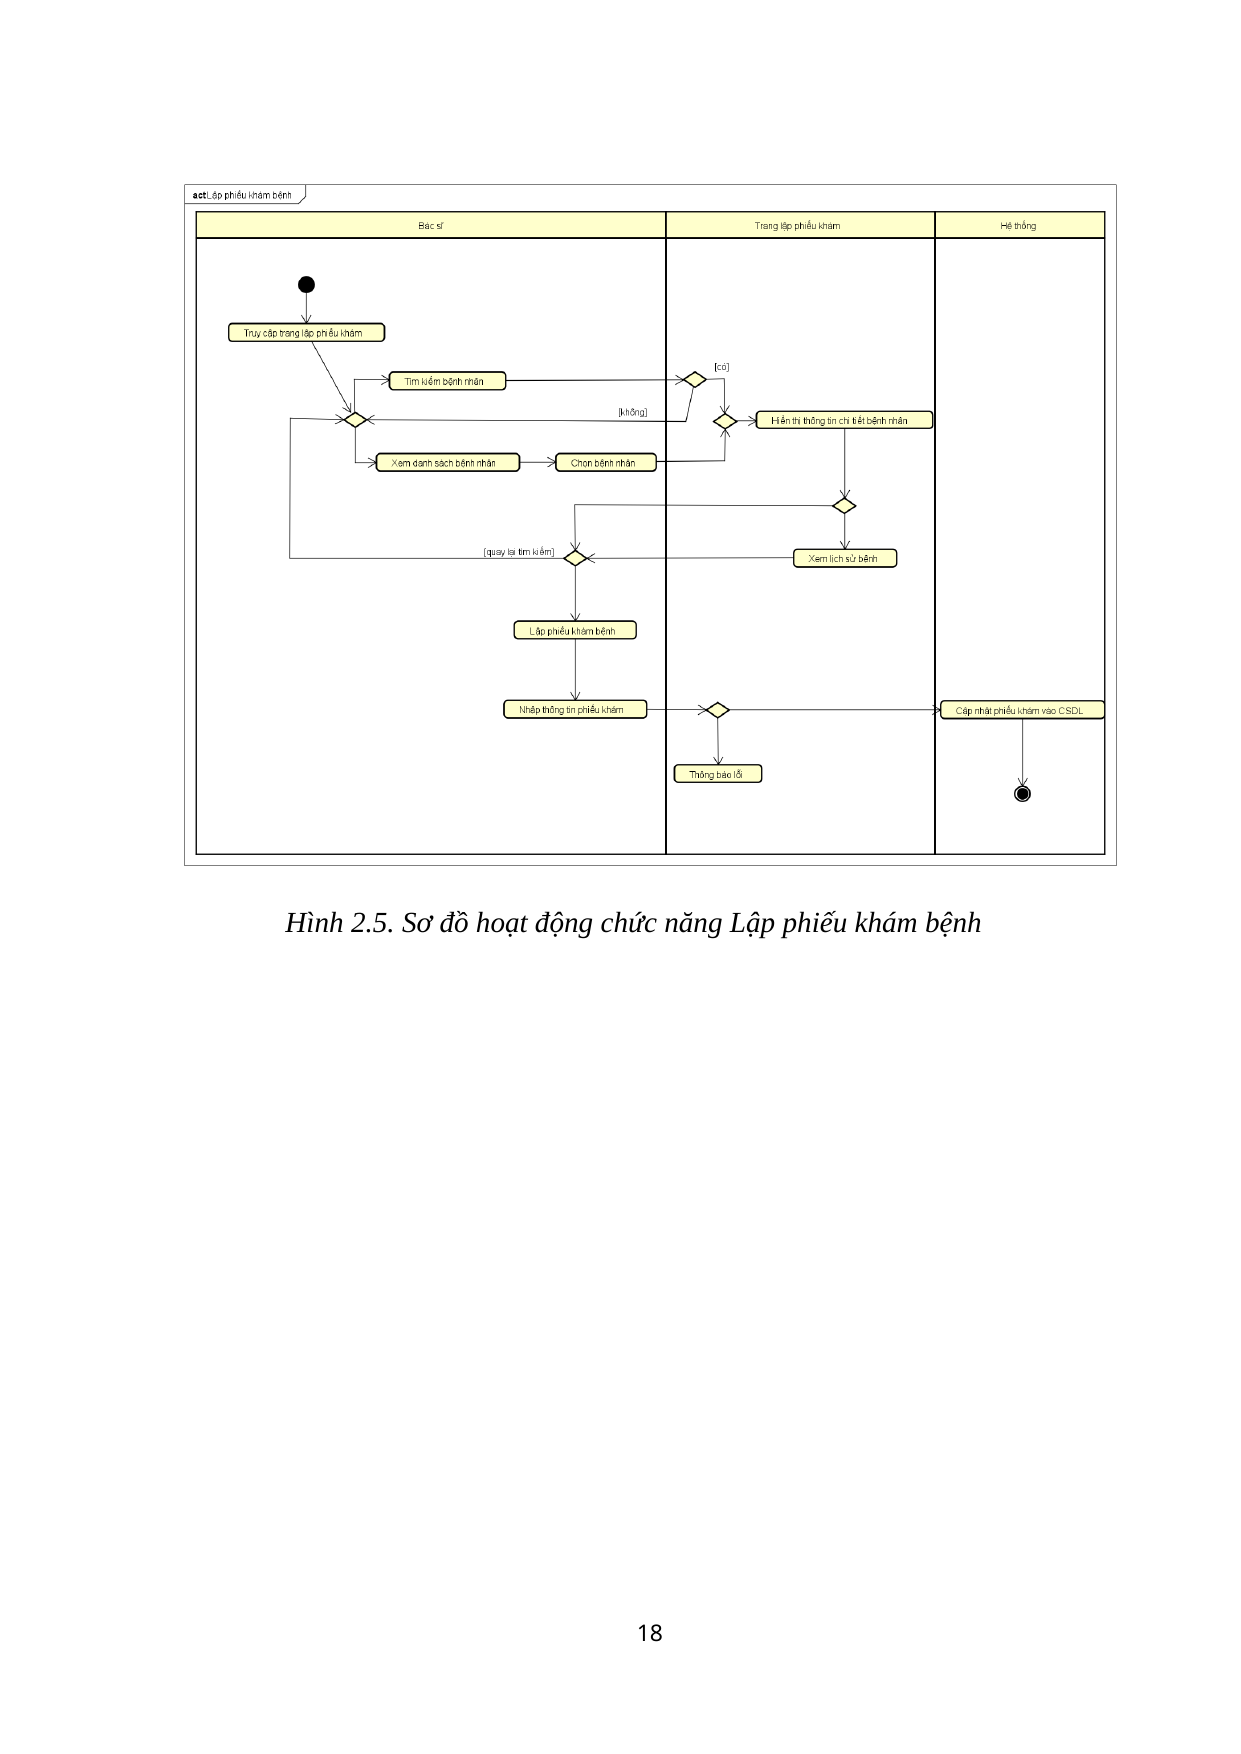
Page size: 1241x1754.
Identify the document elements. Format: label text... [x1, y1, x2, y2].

text Hình 2.5. Sơ đồ hoạt động chức năng Lập phiếu khám bệnh [148, 905, 1122, 938]
picture [177, 177, 1123, 873]
